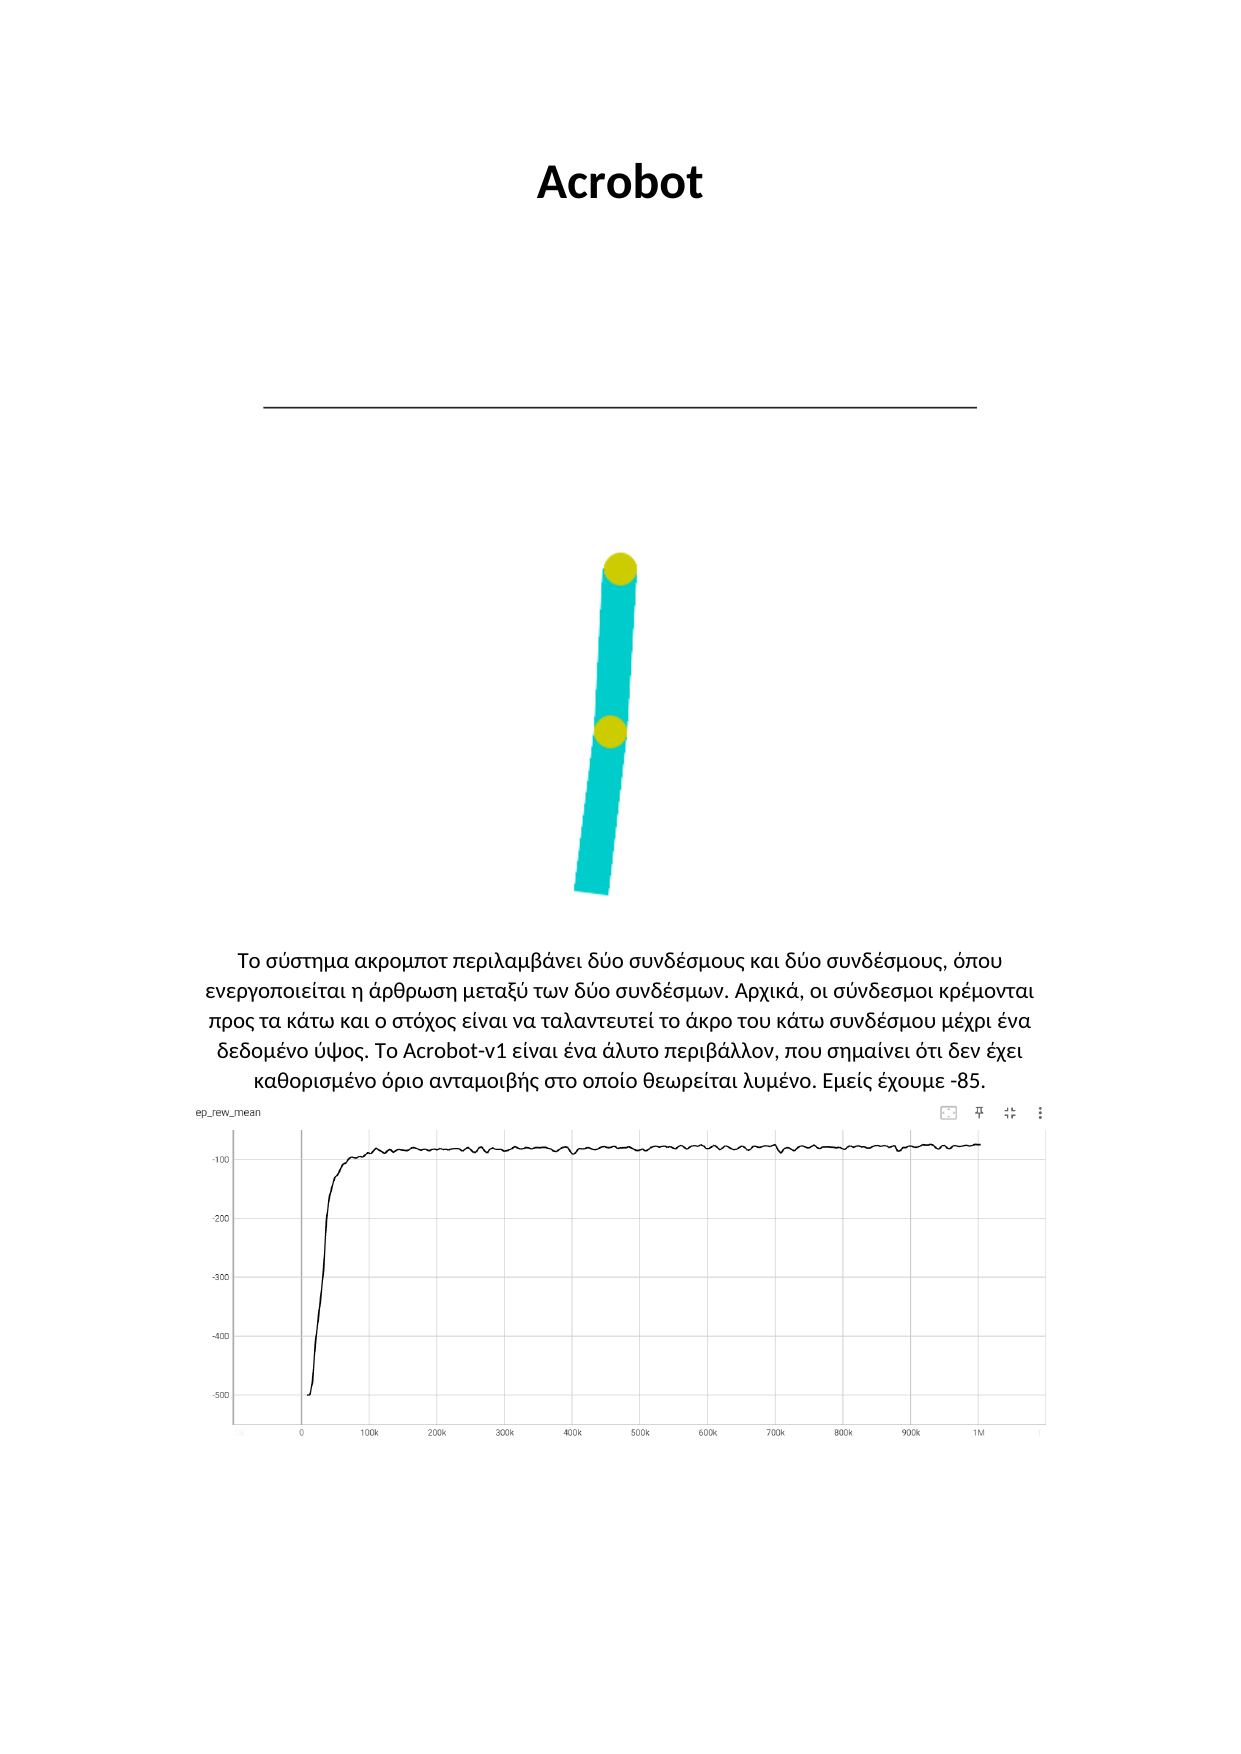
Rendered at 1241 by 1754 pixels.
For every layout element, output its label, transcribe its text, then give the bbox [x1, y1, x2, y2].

picture [187, 1096, 1053, 1456]
picture [263, 213, 977, 927]
text Το σύστημα ακρομποτ περιλαμβάνει δύο συνδέσμους και δύο συνδέσμους, όπου ενεργοποιείται η άρθρωση μεταξύ των δύο συνδέσμων. Αρχικά, οι σύνδεσμοι κρέμονται προς τα κάτω και ο στόχος είναι να ταλαντευτεί το άκρο του κάτω συνδέσμου μέχρι ένα δεδομένο ύψος. Το Acrobot-v1 είναι ένα άλυτο περιβάλλον, που σημαίνει ότι δεν έχει καθορισμένο όριο ανταμοιβής στο οποίο θεωρείται λυμένο. Εμείς έχουμε -85. [187, 946, 1053, 1096]
